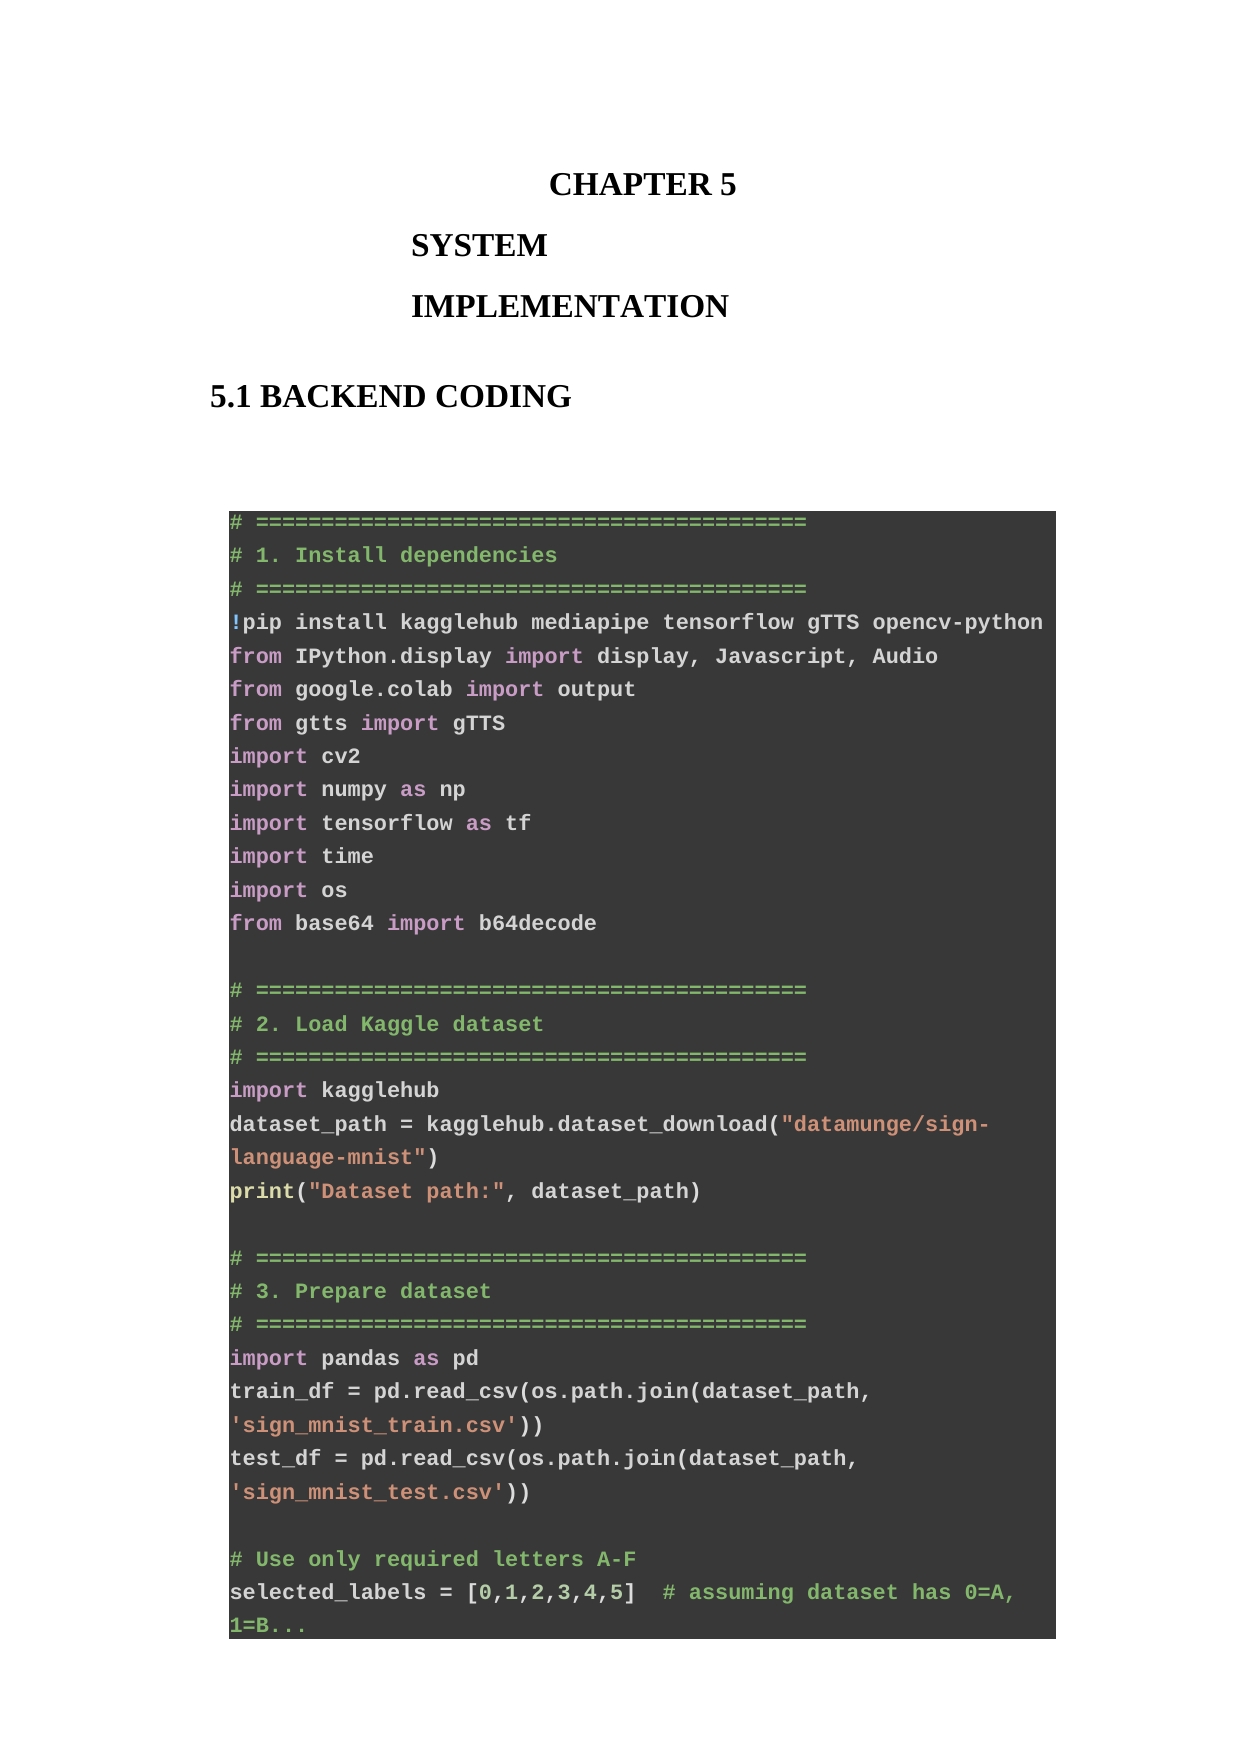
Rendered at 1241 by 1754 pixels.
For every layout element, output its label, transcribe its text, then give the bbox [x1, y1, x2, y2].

text import pandas as pd [229, 1347, 1056, 1372]
text from google.colab import output [229, 678, 1056, 703]
text # ========================================== [229, 979, 1056, 1004]
text print("Dataset path:", dataset_path) [229, 1180, 1056, 1205]
text from gtts import gTTS [229, 712, 1056, 737]
text from base64 import b64decode [229, 912, 1056, 937]
text from IPython.display import display, Javascript, Audio [229, 645, 1056, 670]
text CHAPTER 5 SYSTEM IMPLEMENTATION [411, 164, 874, 324]
text # ========================================== [229, 578, 1056, 603]
text # 1. Install dependencies [229, 544, 1056, 569]
text # ========================================== [229, 511, 1056, 536]
text 5.1 BACKEND CODING [210, 377, 1122, 415]
text # 3. Prepare dataset [229, 1280, 1056, 1305]
text # 2. Load Kaggle dataset [229, 1013, 1056, 1037]
text import kagglehub [229, 1079, 1056, 1104]
text dataset_path = kagglehub.dataset_download("datamunge/sign-language-mnist") [229, 1113, 1056, 1171]
text !pip install kagglehub mediapipe tensorflow gTTS opencv-python [229, 611, 1056, 636]
text train_df = pd.read_csv(os.path.join(dataset_path, 'sign_mnist_train.csv')) [229, 1381, 1056, 1439]
text import time [229, 846, 1056, 870]
text selected_labels = [0,1,2,3,4,5] # assuming dataset has 0=A, 1=B... [229, 1581, 1056, 1639]
text import os [229, 879, 1056, 904]
text import numpy as np [229, 779, 1056, 803]
text import cv2 [229, 745, 1056, 770]
text import tensorflow as tf [229, 812, 1056, 837]
text # ========================================== [229, 1314, 1056, 1338]
text # ========================================== [229, 1247, 1056, 1272]
text # ========================================== [229, 1046, 1056, 1071]
text # Use only required letters A-F [229, 1548, 1056, 1572]
text test_df = pd.read_csv(os.path.join(dataset_path, 'sign_mnist_test.csv')) [229, 1447, 1056, 1506]
